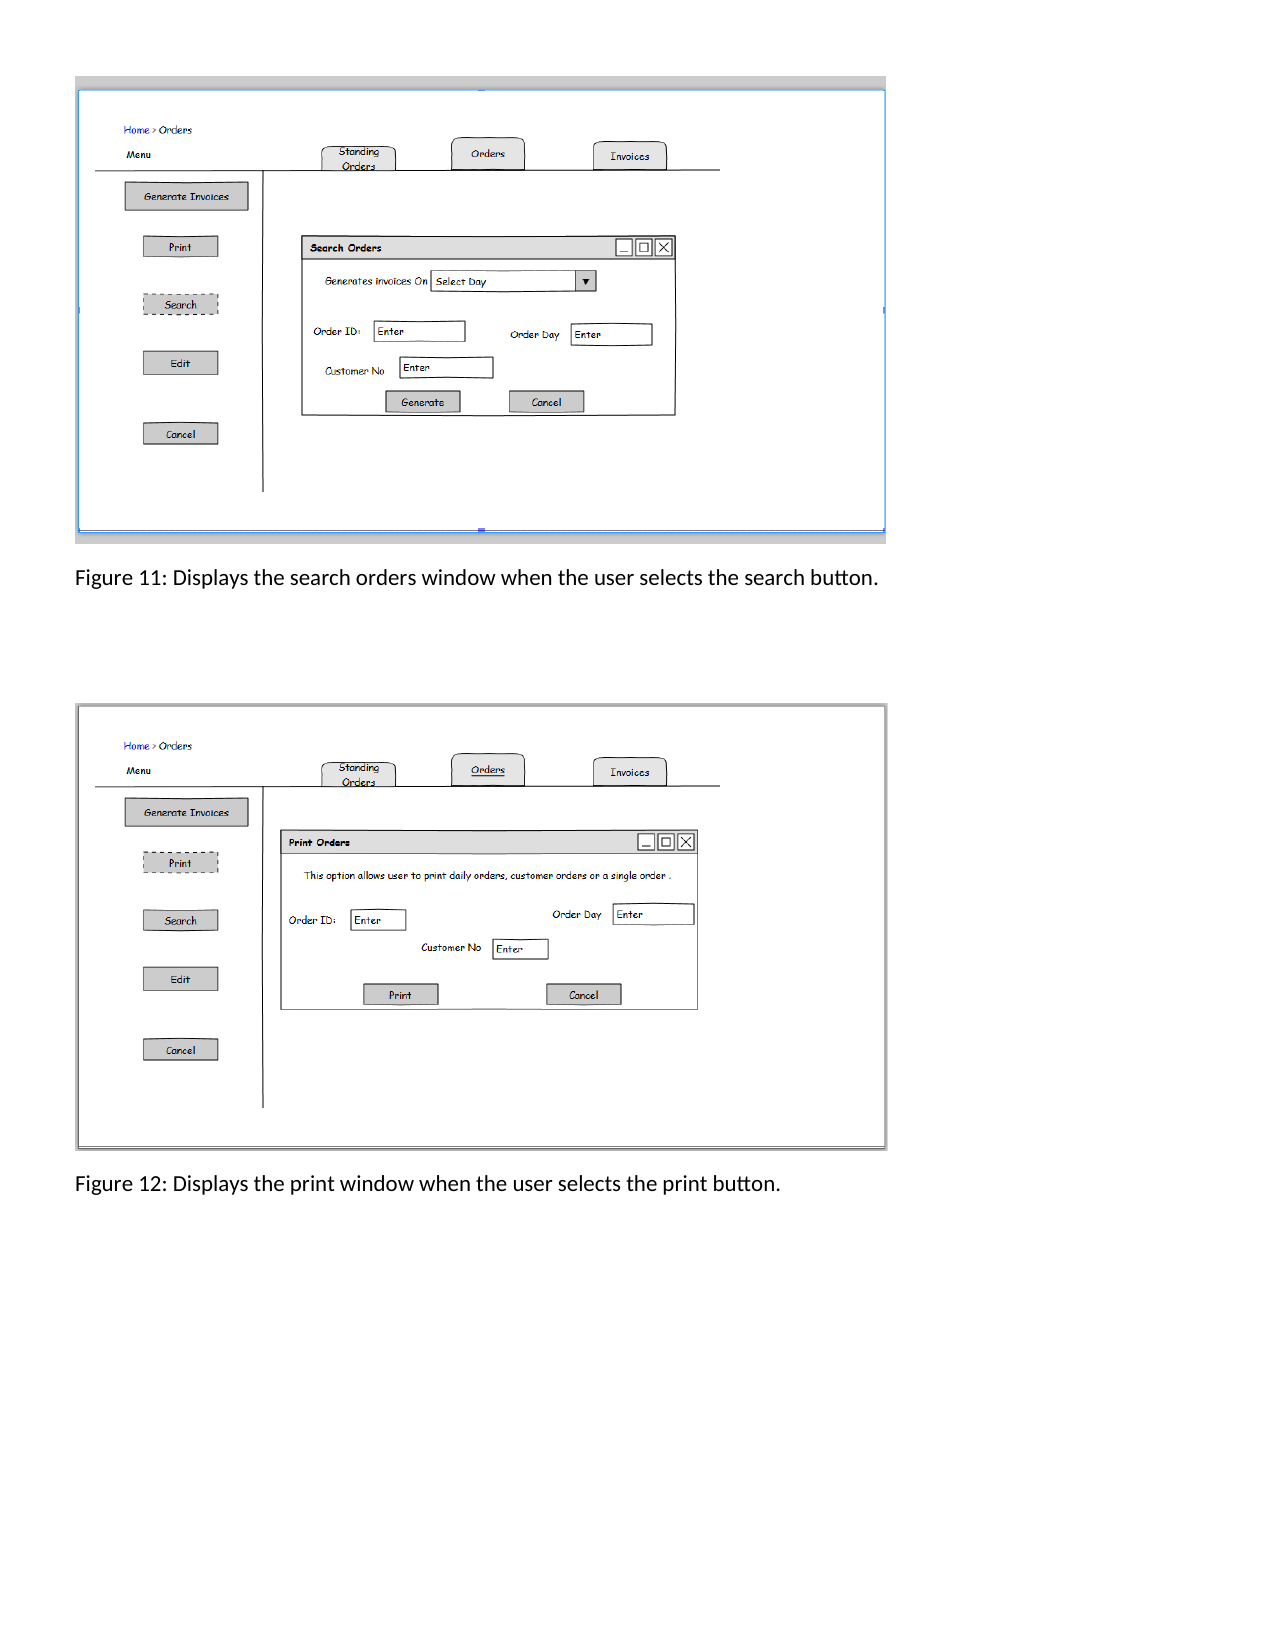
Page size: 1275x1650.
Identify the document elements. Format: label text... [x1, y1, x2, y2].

picture [75, 75, 886, 544]
text Figure 11: Displays the search orders window when the user selects the search button. [75, 563, 1200, 591]
picture [75, 703, 888, 1151]
text Figure 12: Displays the print window when the user selects the print button. [75, 1169, 1200, 1197]
